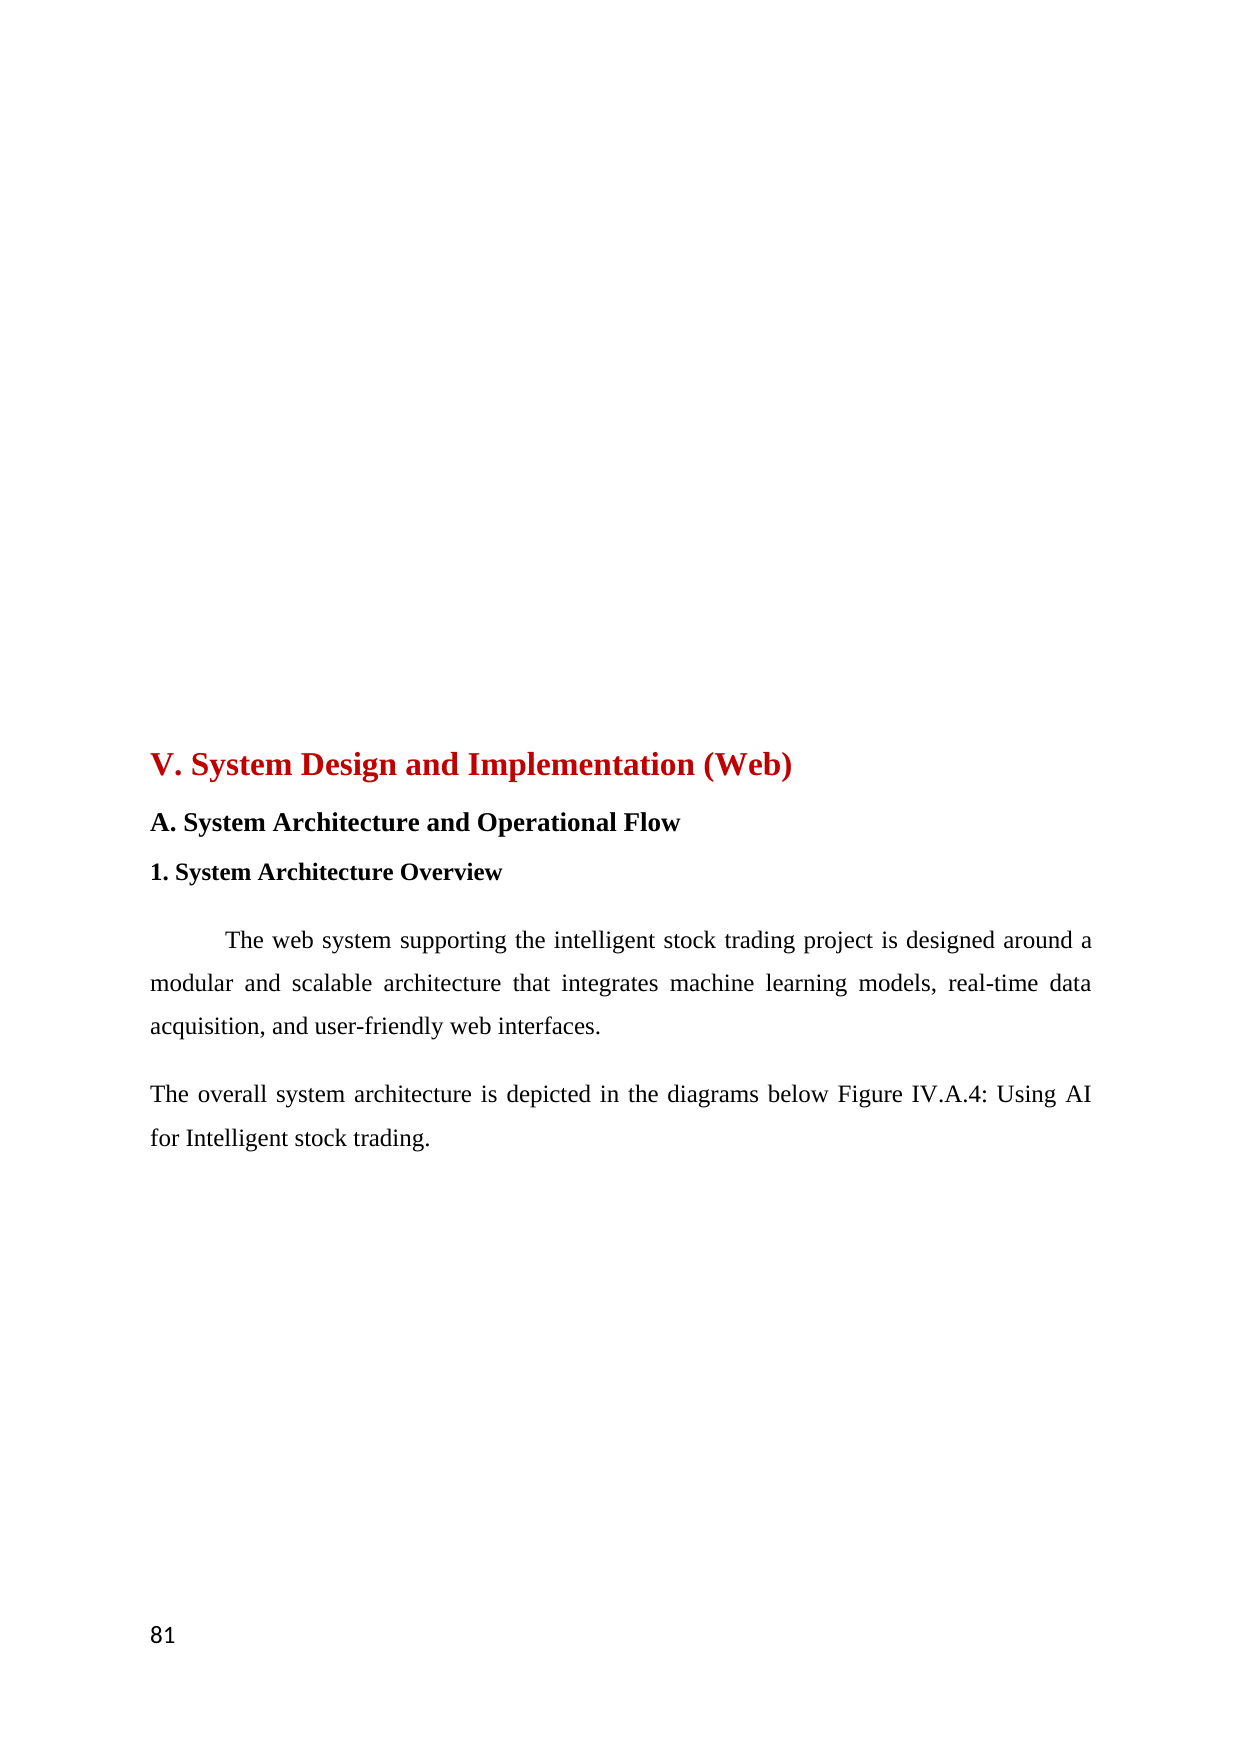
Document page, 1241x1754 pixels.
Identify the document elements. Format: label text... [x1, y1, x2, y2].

text The overall system architecture is depicted in the diagrams below Figure IV.A.4: Using AI for Intelligent stock trading. [150, 1079, 1093, 1151]
subtitle V. System Design and Implementation (Web) [150, 744, 1093, 783]
subtitle A. System Architecture and Operational Flow [150, 806, 1093, 837]
subtitle 1. System Architecture Overview [150, 857, 1093, 886]
text The web system supporting the intelligent stock trading project is designed around a modular and scalable architecture that integrates machine learning models, real-time data acquisition, and user-friendly web interfaces. [150, 925, 1093, 1040]
